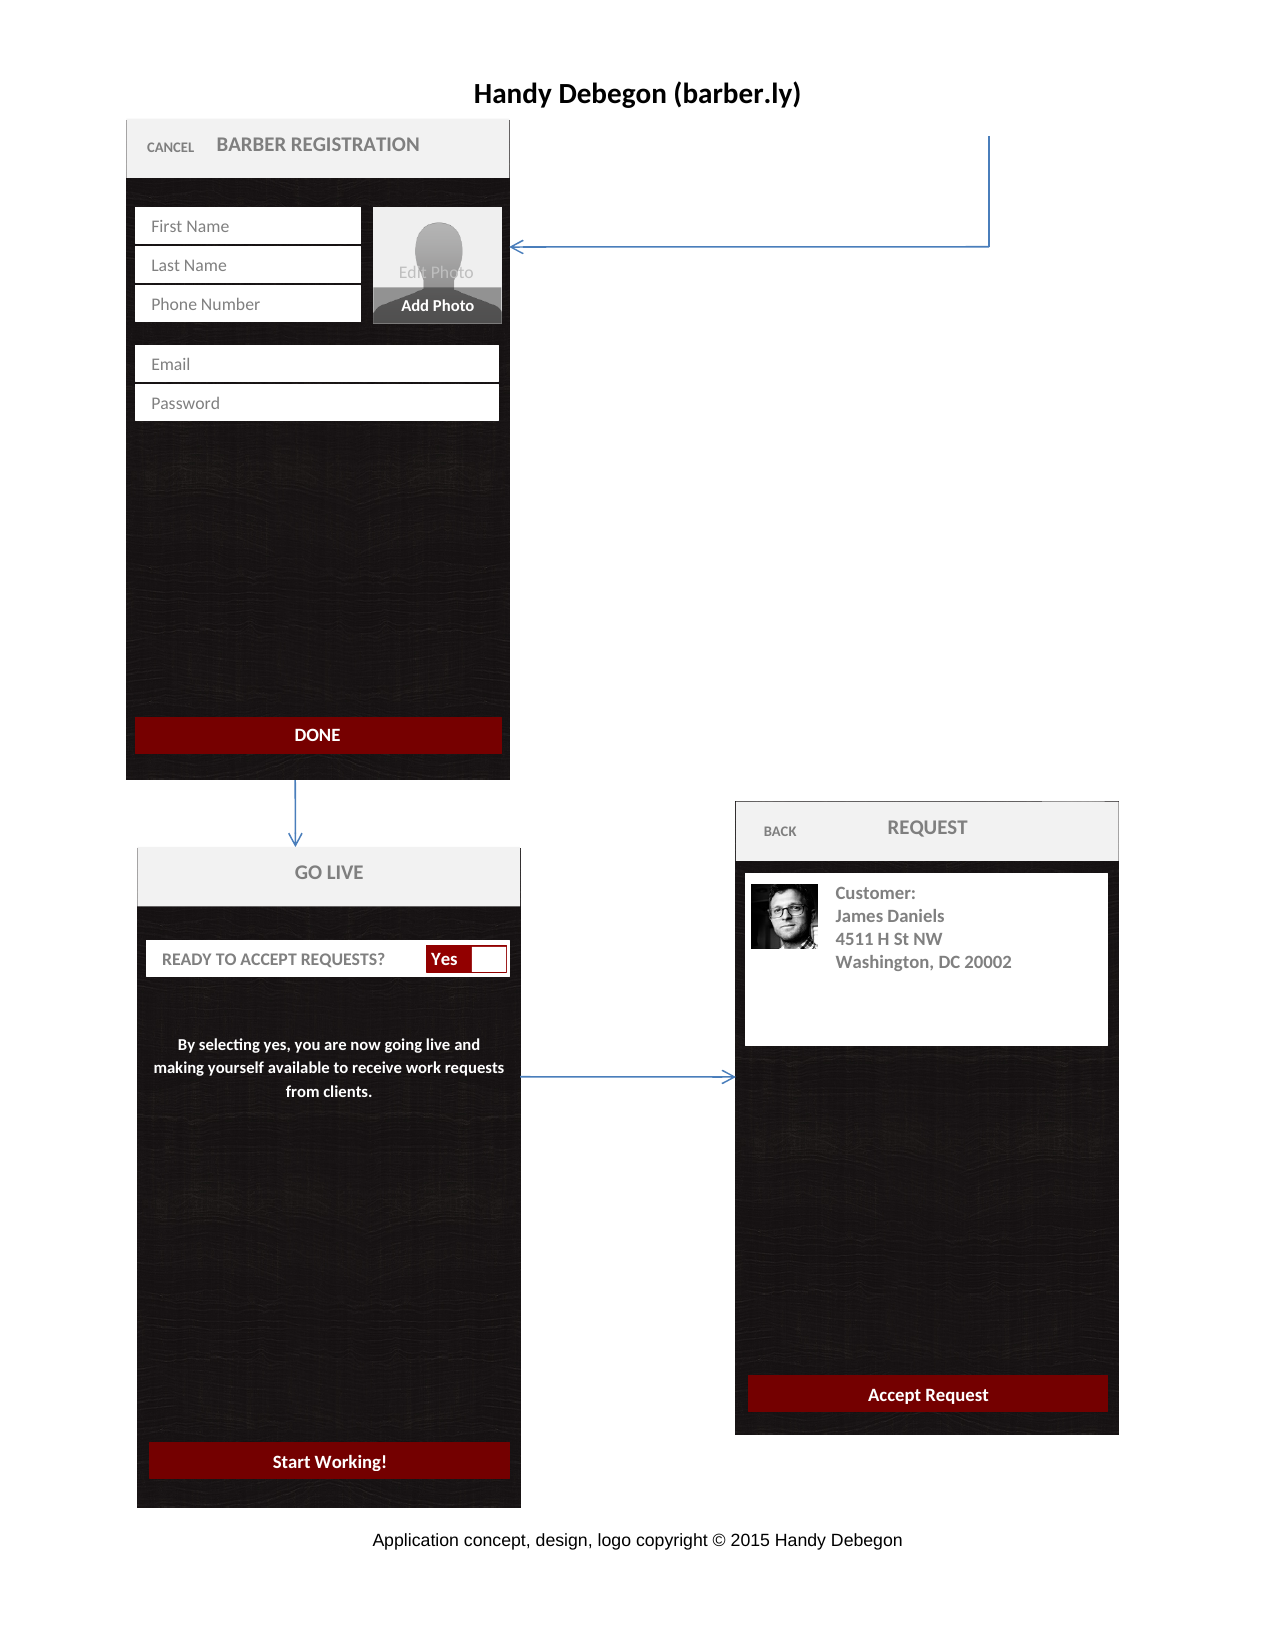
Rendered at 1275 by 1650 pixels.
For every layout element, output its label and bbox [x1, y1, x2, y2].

picture [137, 907, 521, 1508]
picture [126, 178, 510, 780]
picture [735, 861, 1119, 1435]
